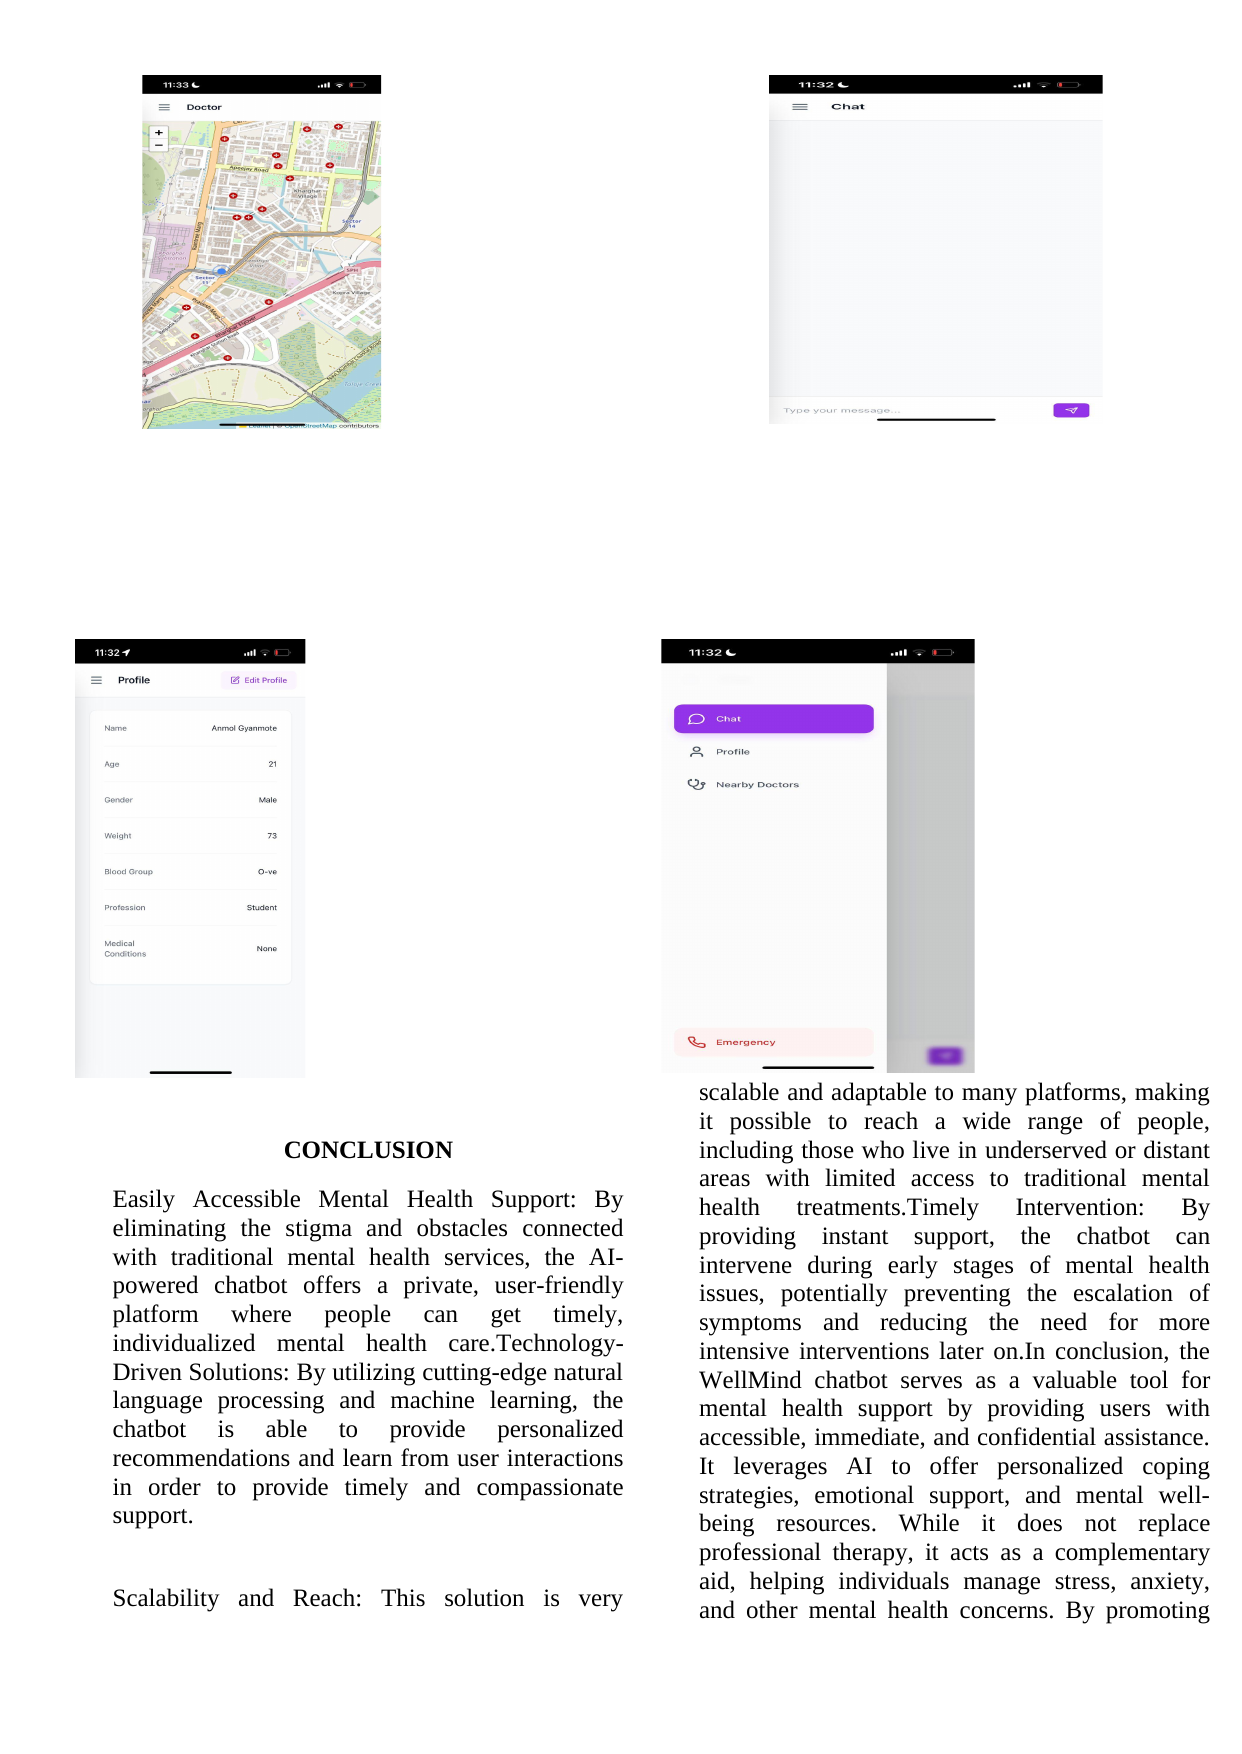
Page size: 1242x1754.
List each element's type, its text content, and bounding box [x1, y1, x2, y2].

subtitle CONCLUSION [112, 1135, 624, 1163]
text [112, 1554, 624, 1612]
picture [769, 75, 1103, 424]
text Easily Accessible Mental Health Support: By eliminating the stigma and obstacles connected with traditional mental health services, the AI-powered chatbot offers a private, user-friendly platform where people can get timely, individualized mental health care.Technology-Driven Solutions: By utilizing cutting-edge natural language processing and machine learning, the chatbot is able to provide personalized recommendations and learn from user interactions in order to provide timely and compassionate support. [112, 1184, 624, 1529]
picture [75, 639, 306, 1078]
picture [661, 639, 975, 1073]
picture [142, 75, 382, 429]
